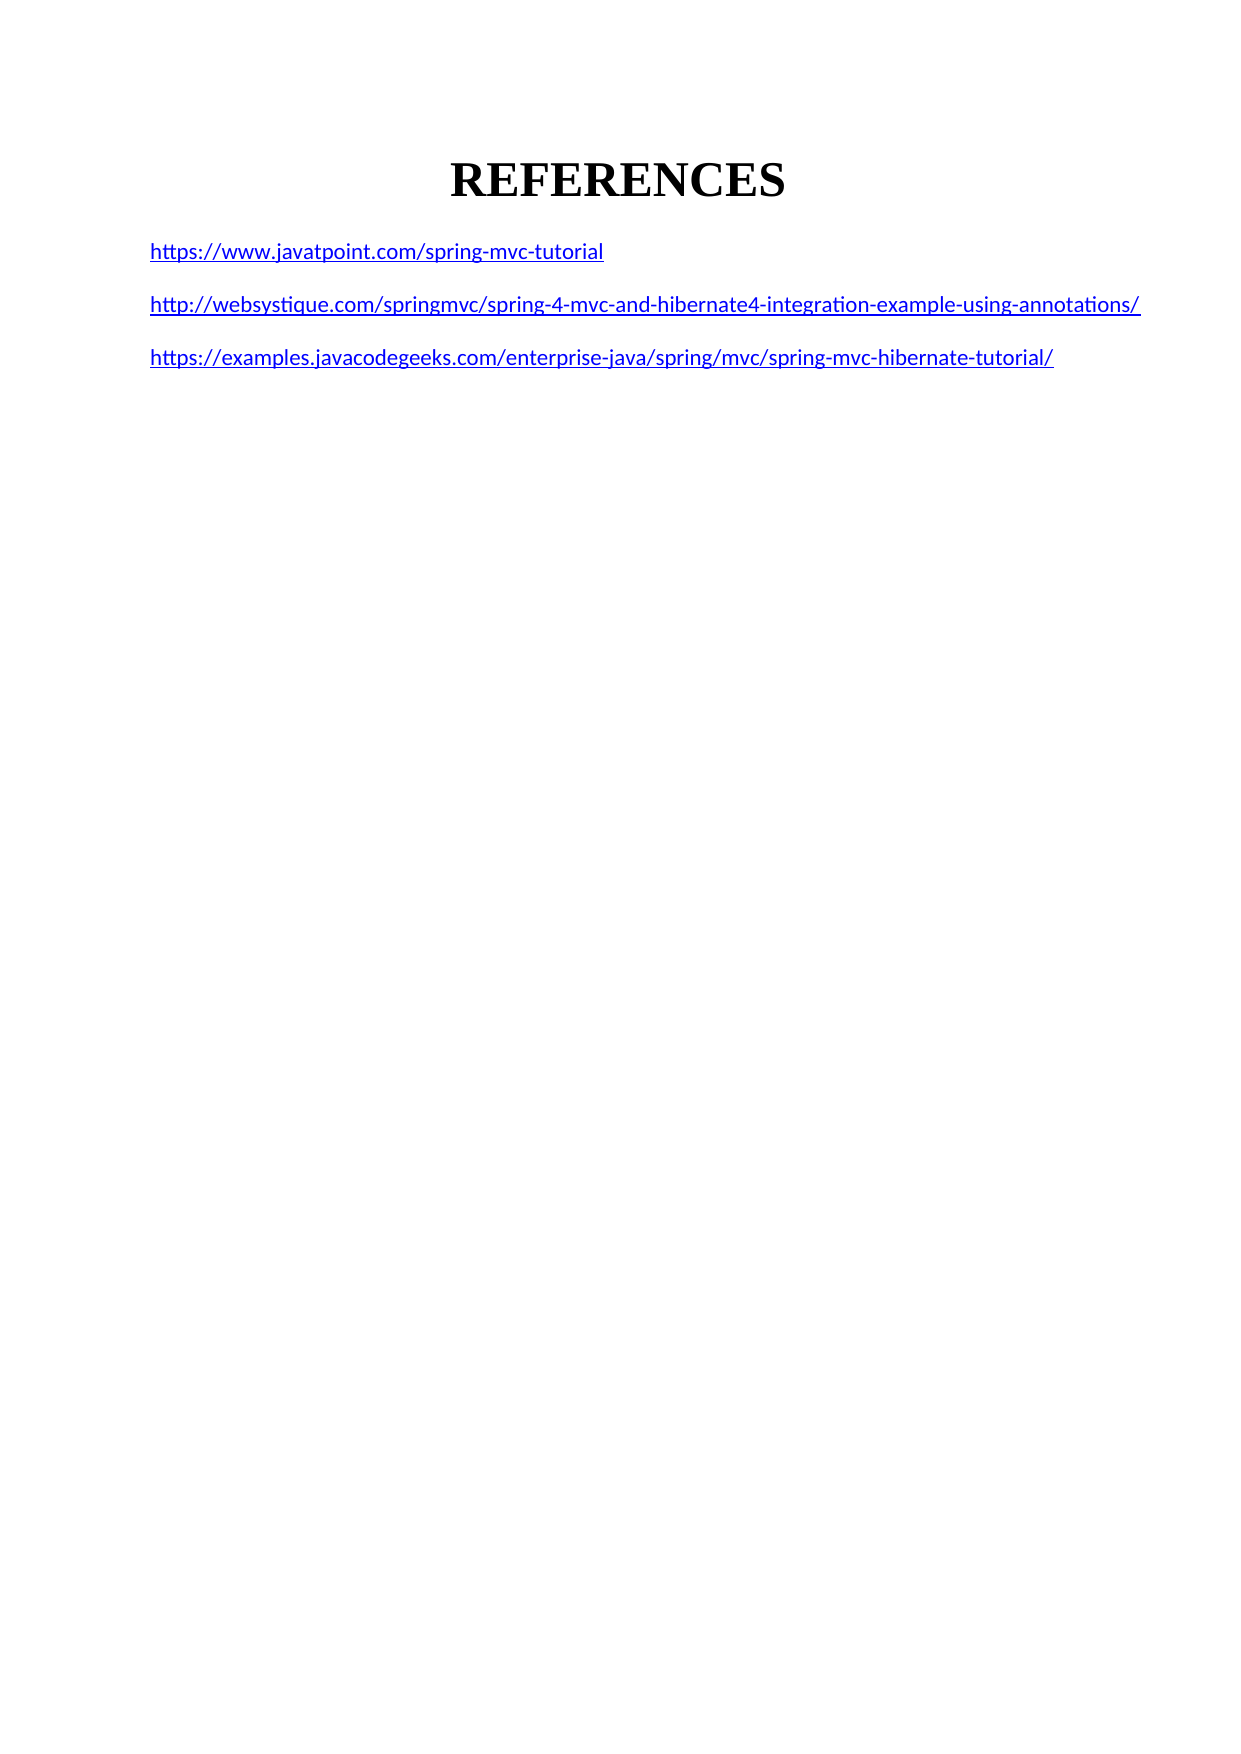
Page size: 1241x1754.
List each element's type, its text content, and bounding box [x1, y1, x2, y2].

text REFERENCES [150, 150, 1192, 207]
text https://examples.javacodegeeks.com/enterprise-java/spring/mvc/spring-mvc-hibernate-tutorial/ [150, 343, 1192, 371]
text https://www.javatpoint.com/spring-mvc-tutorial [150, 237, 1192, 265]
text http://websystique.com/springmvc/spring-4-mvc-and-hibernate4-integration-example-using-annotations/ [150, 290, 1192, 318]
